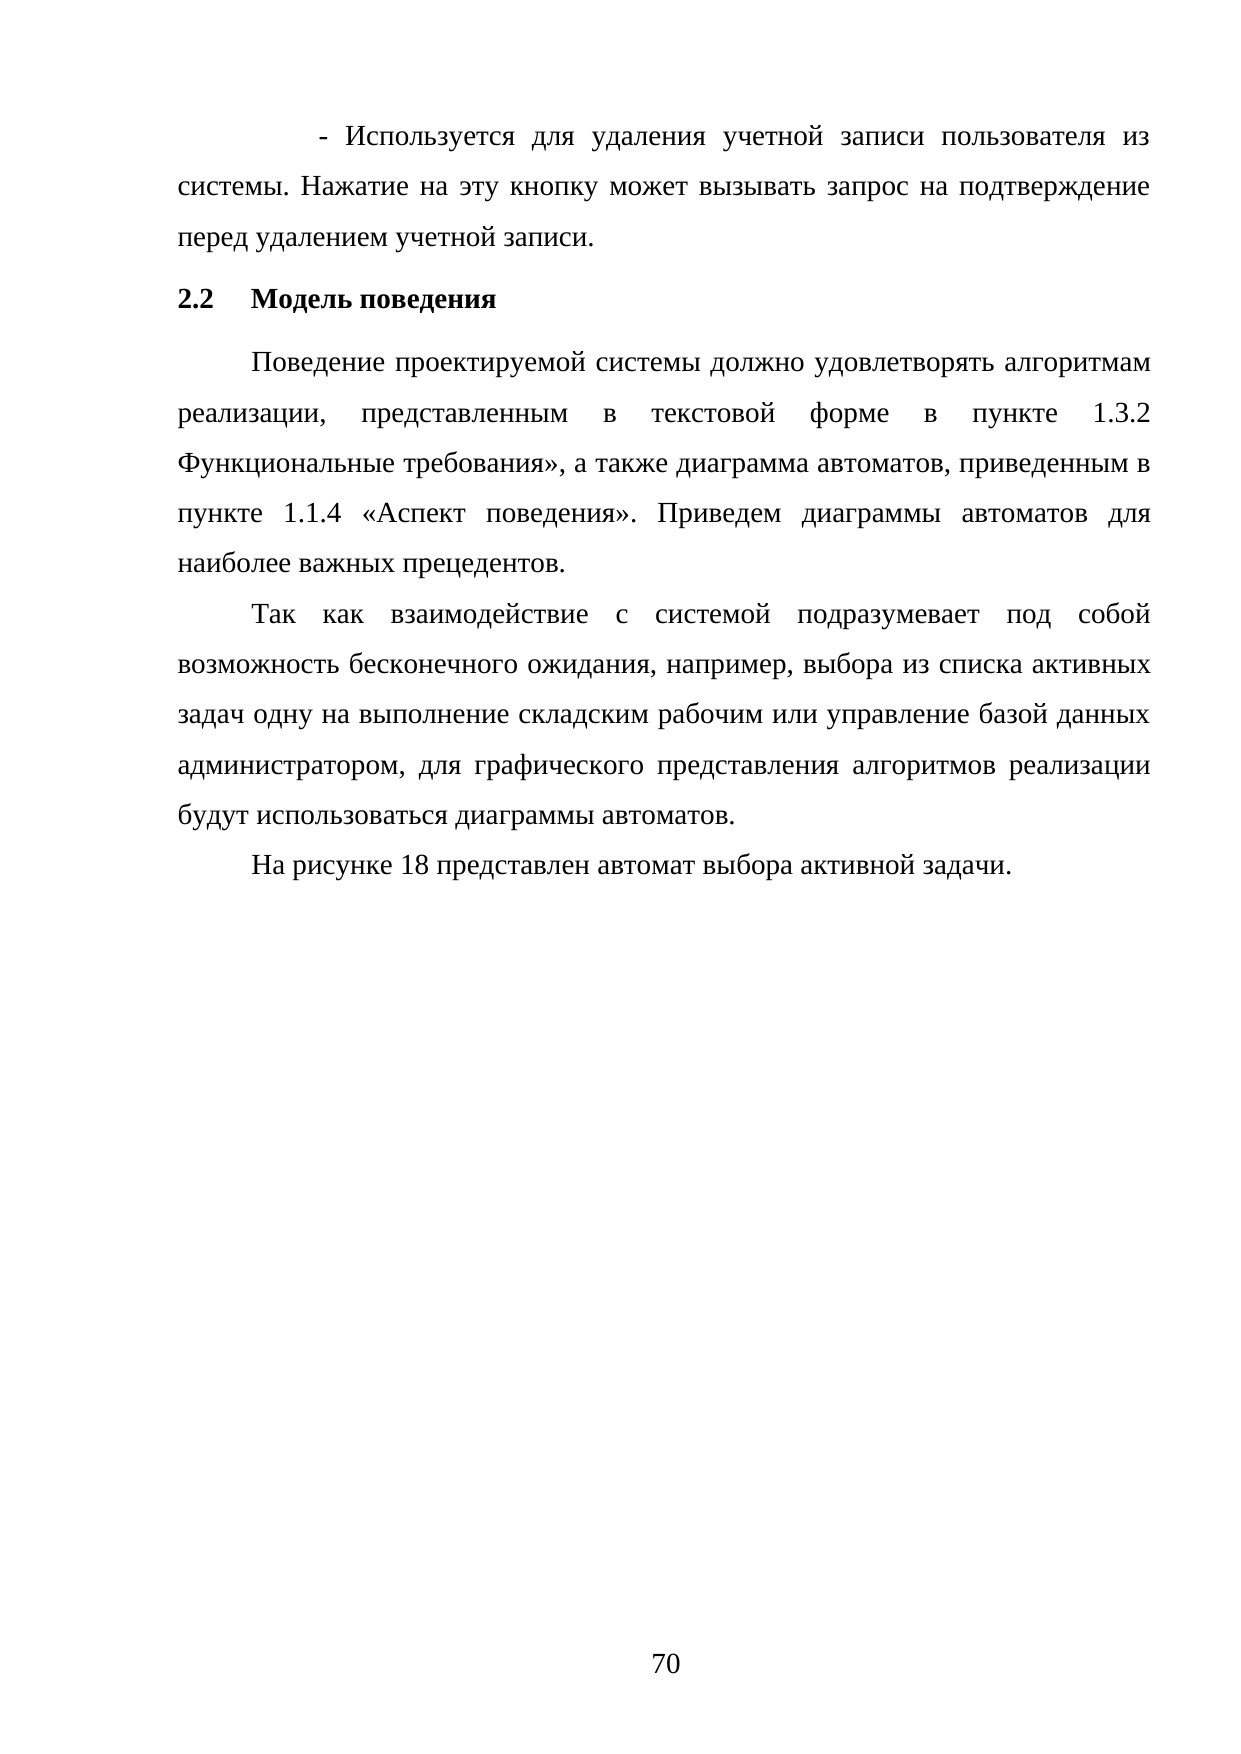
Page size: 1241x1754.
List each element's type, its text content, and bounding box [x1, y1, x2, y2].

text - Используется для удаления учетной записи пользователя из системы. Нажатие на эту кнопку может вызывать запрос на подтверждение перед удалением учетной записи. [177, 118, 1152, 252]
text Так как взаимодействие с системой подразумевает под собой возможность бесконечного ожидания, например, выбора из списка активных задач одну на выполнение складским рабочим или управление базой данных администратором, для графического представления алгоритмов реализации будут использоваться диаграммы автоматов. [177, 596, 1152, 831]
text Поведение проектируемой системы должно удовлетворять алгоритмам реализации, представленным в текстовой форме в пункте 1.3.2 Функциональные требования», а также диаграмма автоматов, приведенным в пункте 1.1.4 «Аспект поведения». Приведем диаграммы автоматов для наиболее важных прецедентов. [177, 344, 1152, 579]
subtitle 2.2 Модель поведения [177, 282, 1152, 315]
text На рисунке 18 представлен автомат выбора активной задачи. [177, 847, 1152, 881]
